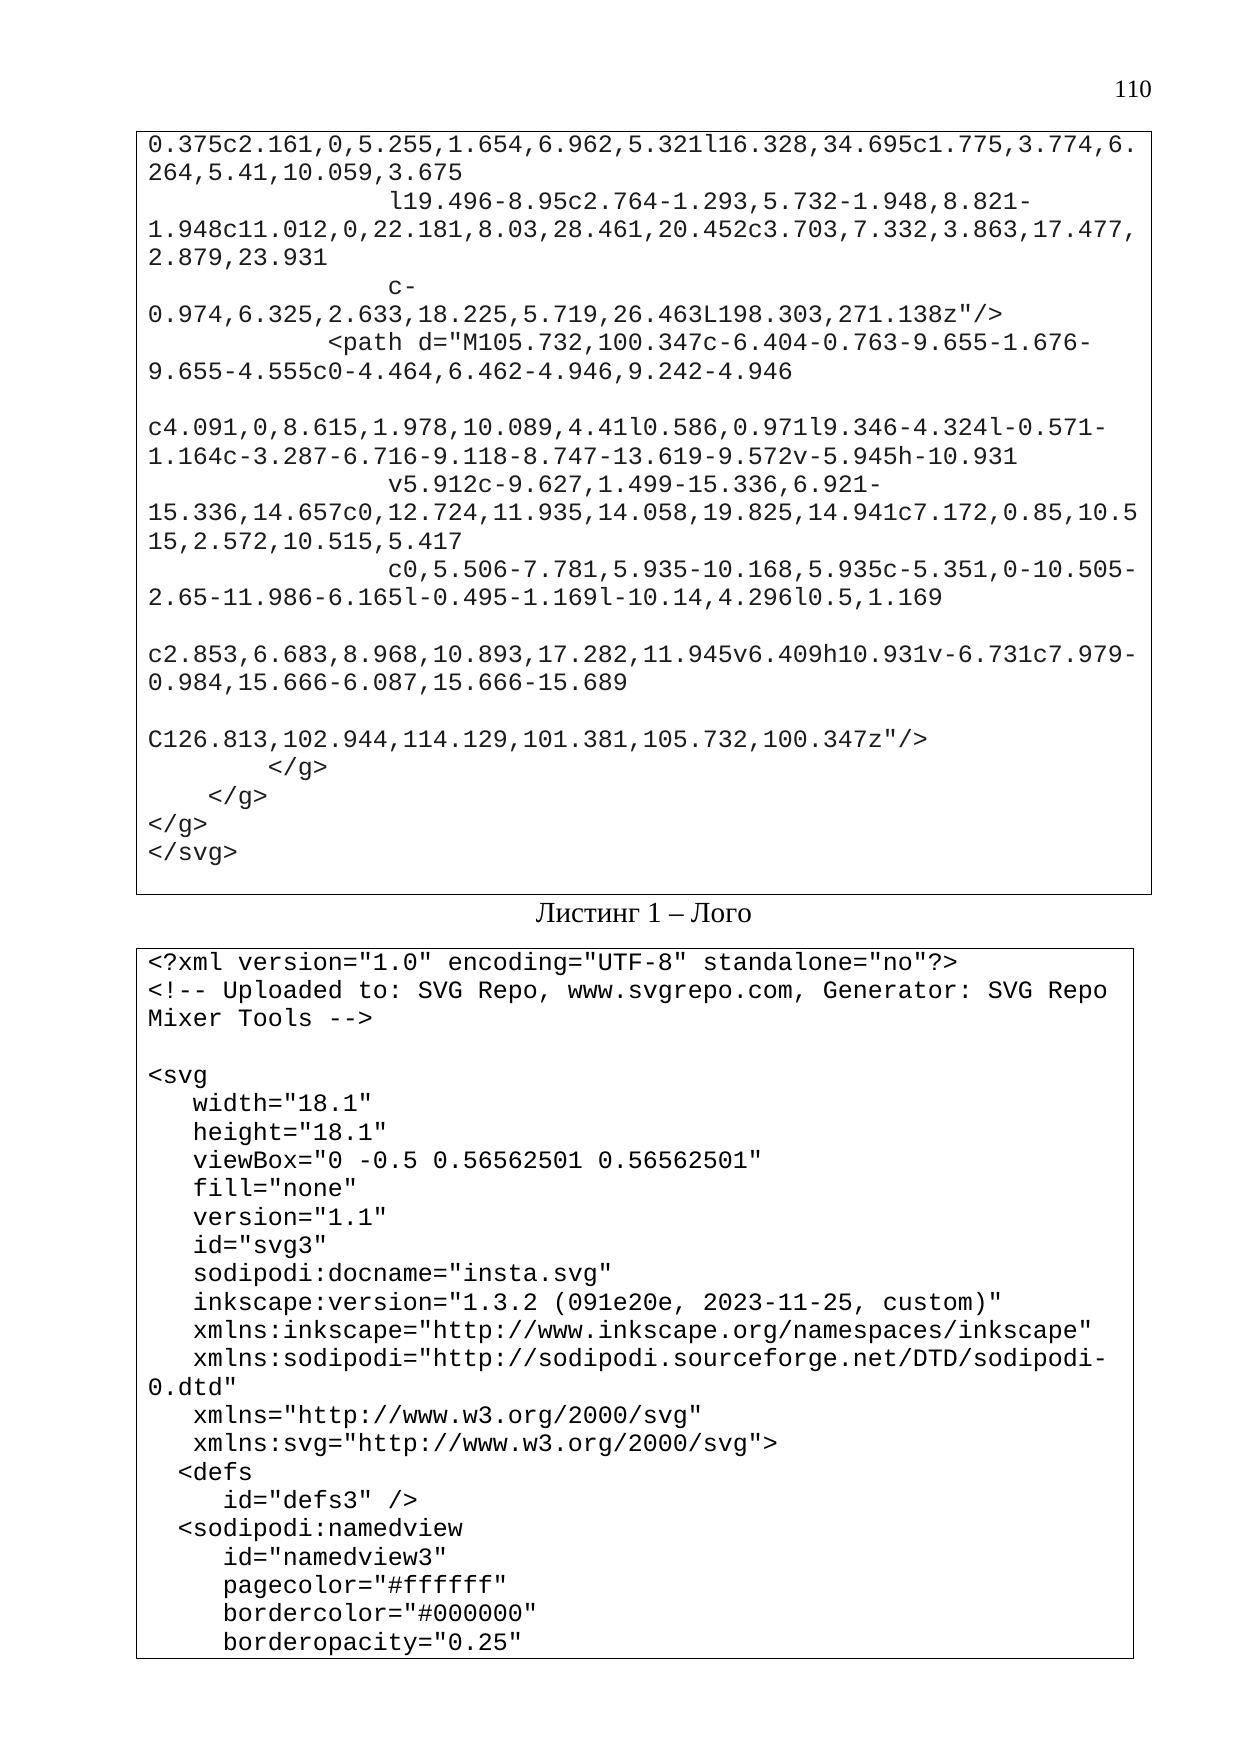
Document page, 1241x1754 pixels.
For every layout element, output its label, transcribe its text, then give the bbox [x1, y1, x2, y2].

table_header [137, 949, 1133, 1657]
text Листинг 1 – Лого [136, 895, 1152, 929]
